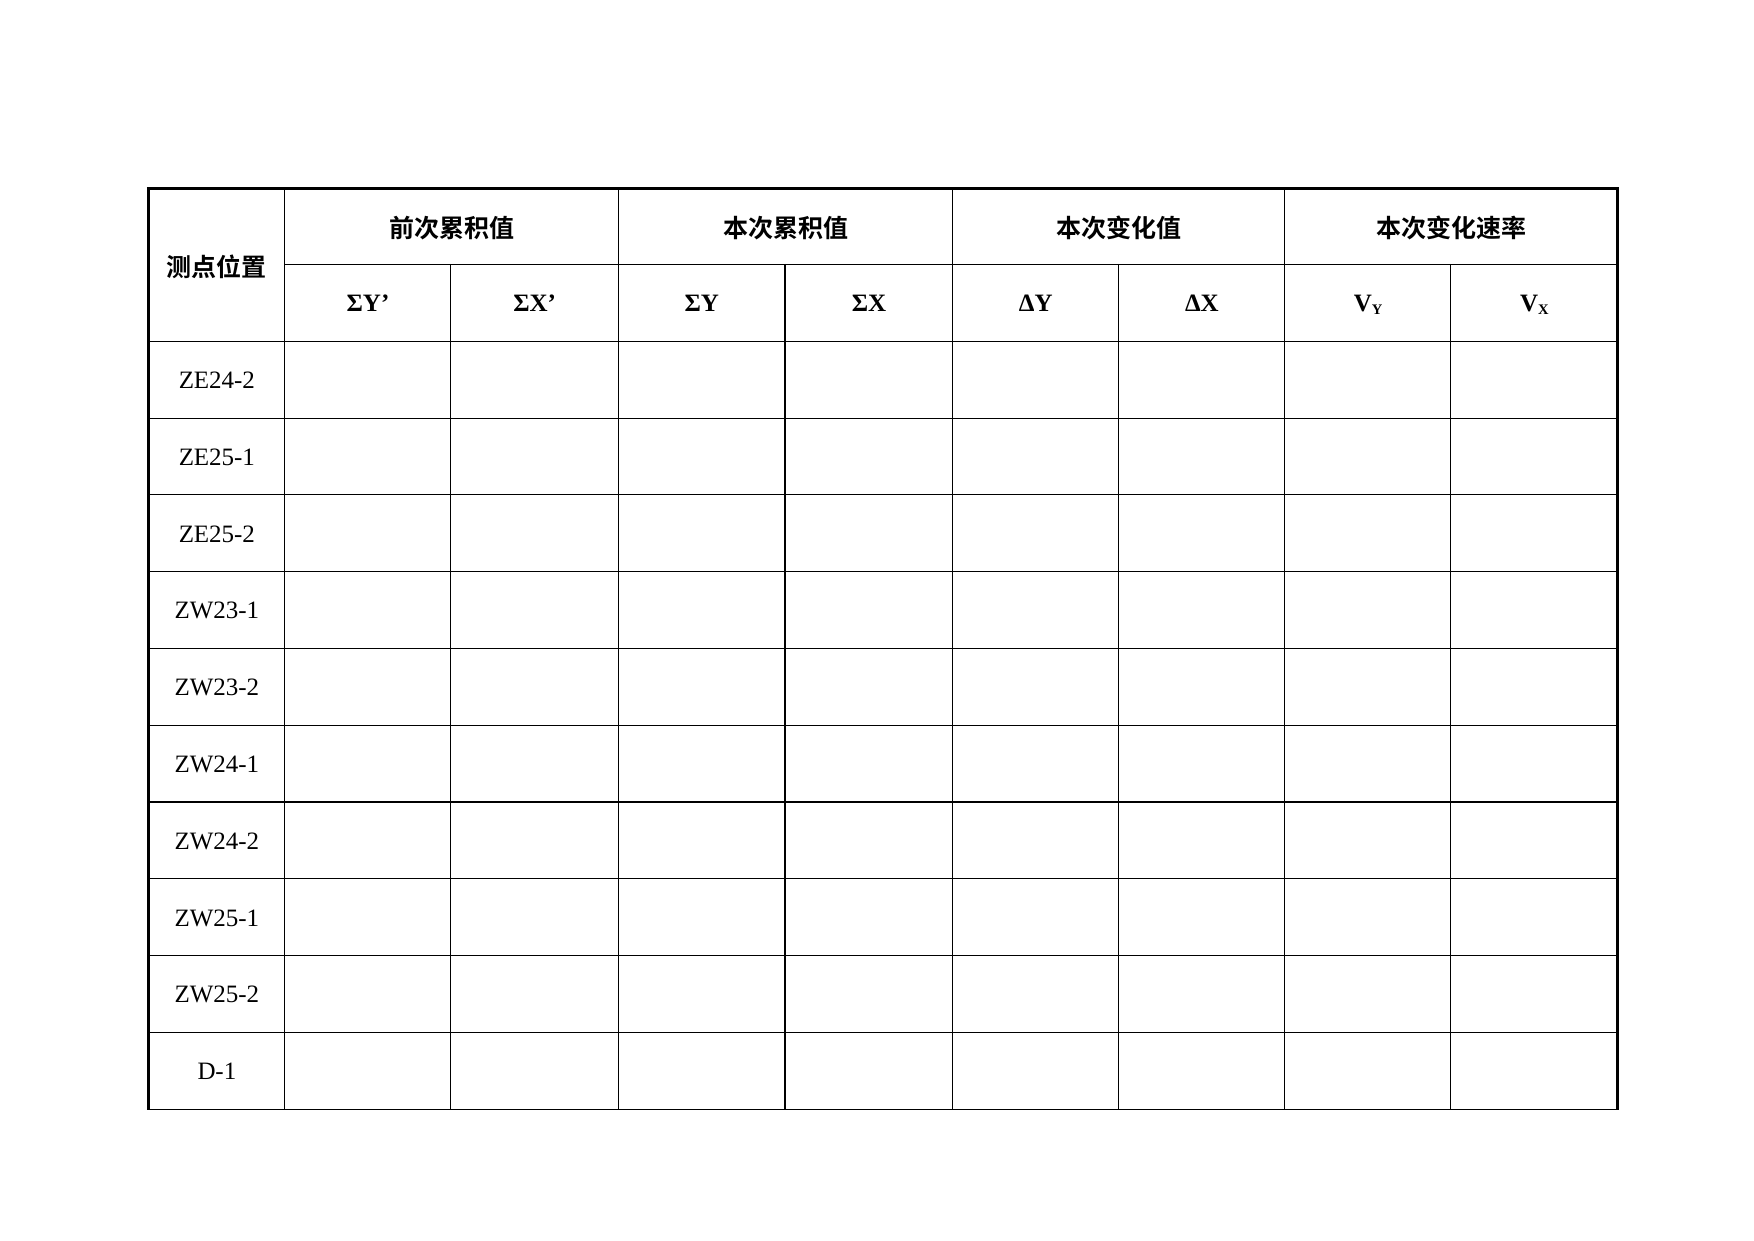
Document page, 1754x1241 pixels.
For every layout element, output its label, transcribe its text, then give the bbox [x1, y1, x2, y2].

table_cell [1451, 419, 1616, 494]
table_header 本次变化速率 [1285, 190, 1616, 264]
table_cell [786, 342, 952, 417]
table_cell [786, 956, 952, 1032]
table_cell [451, 419, 618, 494]
table_cell [285, 956, 450, 1032]
table_cell [953, 342, 1118, 417]
table_cell [451, 803, 618, 878]
table_cell ZW23-2 [150, 649, 284, 724]
table_cell [1451, 495, 1616, 571]
table_cell ΣY [619, 265, 784, 341]
table_cell [619, 879, 784, 955]
table_cell [786, 879, 952, 955]
table_cell ZE24-2 [150, 342, 284, 417]
table_cell [1119, 956, 1284, 1032]
table_cell [953, 649, 1118, 724]
table_cell [619, 956, 784, 1032]
table_cell [285, 495, 450, 571]
table_cell [786, 803, 952, 878]
table_cell [953, 1033, 1118, 1108]
table_cell [1119, 1033, 1284, 1108]
table_cell [1451, 803, 1616, 878]
table_cell [285, 879, 450, 955]
table_cell ZW24-2 [150, 803, 284, 878]
table_cell [619, 495, 784, 571]
table_cell [1451, 726, 1616, 801]
table_cell [1451, 649, 1616, 724]
table_header 本次累积值 [619, 190, 952, 264]
table_cell [451, 649, 618, 724]
table_cell [1119, 572, 1284, 648]
table_cell [1119, 649, 1284, 724]
table_cell [619, 419, 784, 494]
table_cell [451, 956, 618, 1032]
table_cell [786, 649, 952, 724]
table_cell [786, 726, 952, 801]
table_cell [1285, 649, 1450, 724]
table_cell [451, 879, 618, 955]
table_cell [953, 495, 1118, 571]
table_cell [786, 495, 952, 571]
table_cell ΔX [1119, 265, 1284, 341]
table_cell [619, 1033, 784, 1108]
table_cell ZW24-1 [150, 726, 284, 801]
table_cell [619, 342, 784, 417]
table_cell [786, 419, 952, 494]
table_cell [1285, 572, 1450, 648]
table_cell [619, 803, 784, 878]
table_cell ZW23-1 [150, 572, 284, 648]
table_cell [1119, 419, 1284, 494]
table_cell [1285, 495, 1450, 571]
table_cell [786, 572, 952, 648]
table_cell [285, 726, 450, 801]
table_cell [1285, 342, 1450, 417]
table_cell [1285, 419, 1450, 494]
table_cell [619, 572, 784, 648]
table_cell ZE25-1 [150, 419, 284, 494]
table_header 前次累积值 [285, 190, 618, 264]
table_cell VX [1451, 265, 1616, 341]
table_cell ZW25-2 [150, 956, 284, 1032]
table_cell ZW25-1 [150, 879, 284, 955]
table_cell ΣX’ [451, 265, 618, 341]
table_cell ΔY [953, 265, 1118, 341]
table_cell [285, 1033, 450, 1108]
table_cell [1285, 803, 1450, 878]
table_cell [1451, 572, 1616, 648]
table_cell [451, 495, 618, 571]
table_cell ΣY’ [285, 265, 450, 341]
table_cell [285, 649, 450, 724]
table_cell [1285, 726, 1450, 801]
table_cell [953, 419, 1118, 494]
table_cell [451, 342, 618, 417]
table_cell [1119, 726, 1284, 801]
table_cell [1119, 879, 1284, 955]
table_cell [953, 726, 1118, 801]
table_header 本次变化值 [953, 190, 1284, 264]
table_cell [1451, 342, 1616, 417]
table_cell [285, 572, 450, 648]
table_cell [285, 419, 450, 494]
table_cell [1119, 342, 1284, 417]
table_cell [285, 803, 450, 878]
table_cell D-1 [150, 1033, 284, 1108]
table_cell [619, 726, 784, 801]
table_header 测点位置 [150, 190, 284, 341]
table_cell [1451, 1033, 1616, 1108]
table_cell ΣX [786, 265, 952, 341]
table_cell [953, 572, 1118, 648]
table_cell [1119, 803, 1284, 878]
table_cell [1451, 879, 1616, 955]
table_cell [1119, 495, 1284, 571]
table_cell [953, 956, 1118, 1032]
table_cell [953, 803, 1118, 878]
table_cell [953, 879, 1118, 955]
table_cell [451, 572, 618, 648]
table_cell VY [1285, 265, 1450, 341]
table_cell [1285, 956, 1450, 1032]
table_cell ZE25-2 [150, 495, 284, 571]
table_cell [619, 649, 784, 724]
table_cell [451, 1033, 618, 1108]
table_cell [786, 1033, 952, 1108]
table_cell [285, 342, 450, 417]
table_cell [1451, 956, 1616, 1032]
table_cell [451, 726, 618, 801]
table_cell [1285, 879, 1450, 955]
table_cell [1285, 1033, 1450, 1108]
